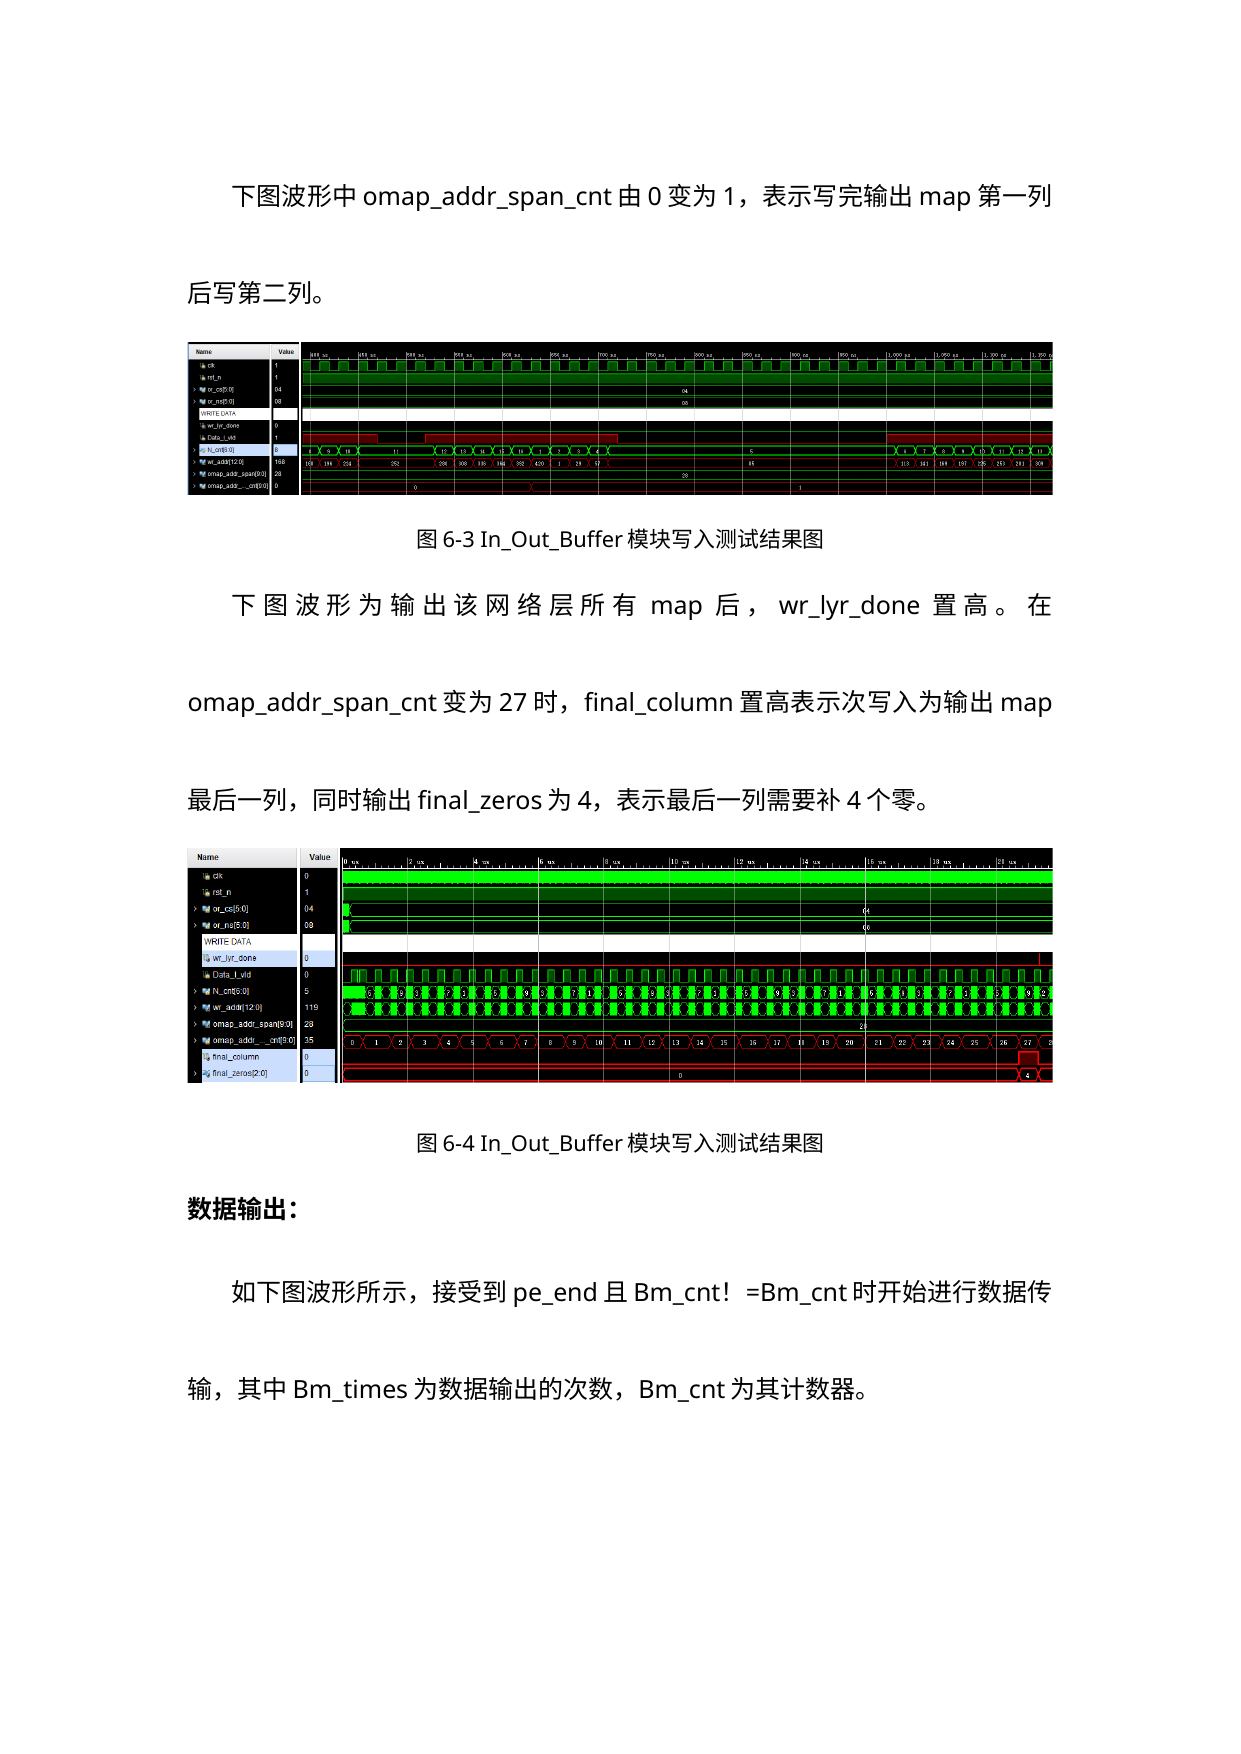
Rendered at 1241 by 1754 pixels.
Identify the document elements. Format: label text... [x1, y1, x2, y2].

text 下图波形为输出该网络层所有map后，wr_lyr_done置高。在omap_addr_span_cnt变为27时，final_column置高表示次写入为输出map最后一列，同时输出final_zeros为4，表示最后一列需要补4个零。 [187, 571, 1053, 831]
picture [187, 848, 1053, 1083]
text 如下图波形所示，接受到pe_end且Bm_cnt！=Bm_cnt时开始进行数据传输，其中Bm_times为数据输出的次数，Bm_cnt为其计数器。 [187, 1258, 1053, 1420]
text 图 6-3 In_Out_Buffer模块写入测试结果图 [187, 522, 1053, 554]
text 数据输出： [187, 1175, 1053, 1240]
text 下图波形中omap_addr_span_cnt由0变为1，表示写完输出map第一列后写第二列。 [187, 162, 1053, 324]
text 图 6-4 In_Out_Buffer模块写入测试结果图 [187, 1126, 1053, 1158]
picture [187, 342, 1053, 495]
